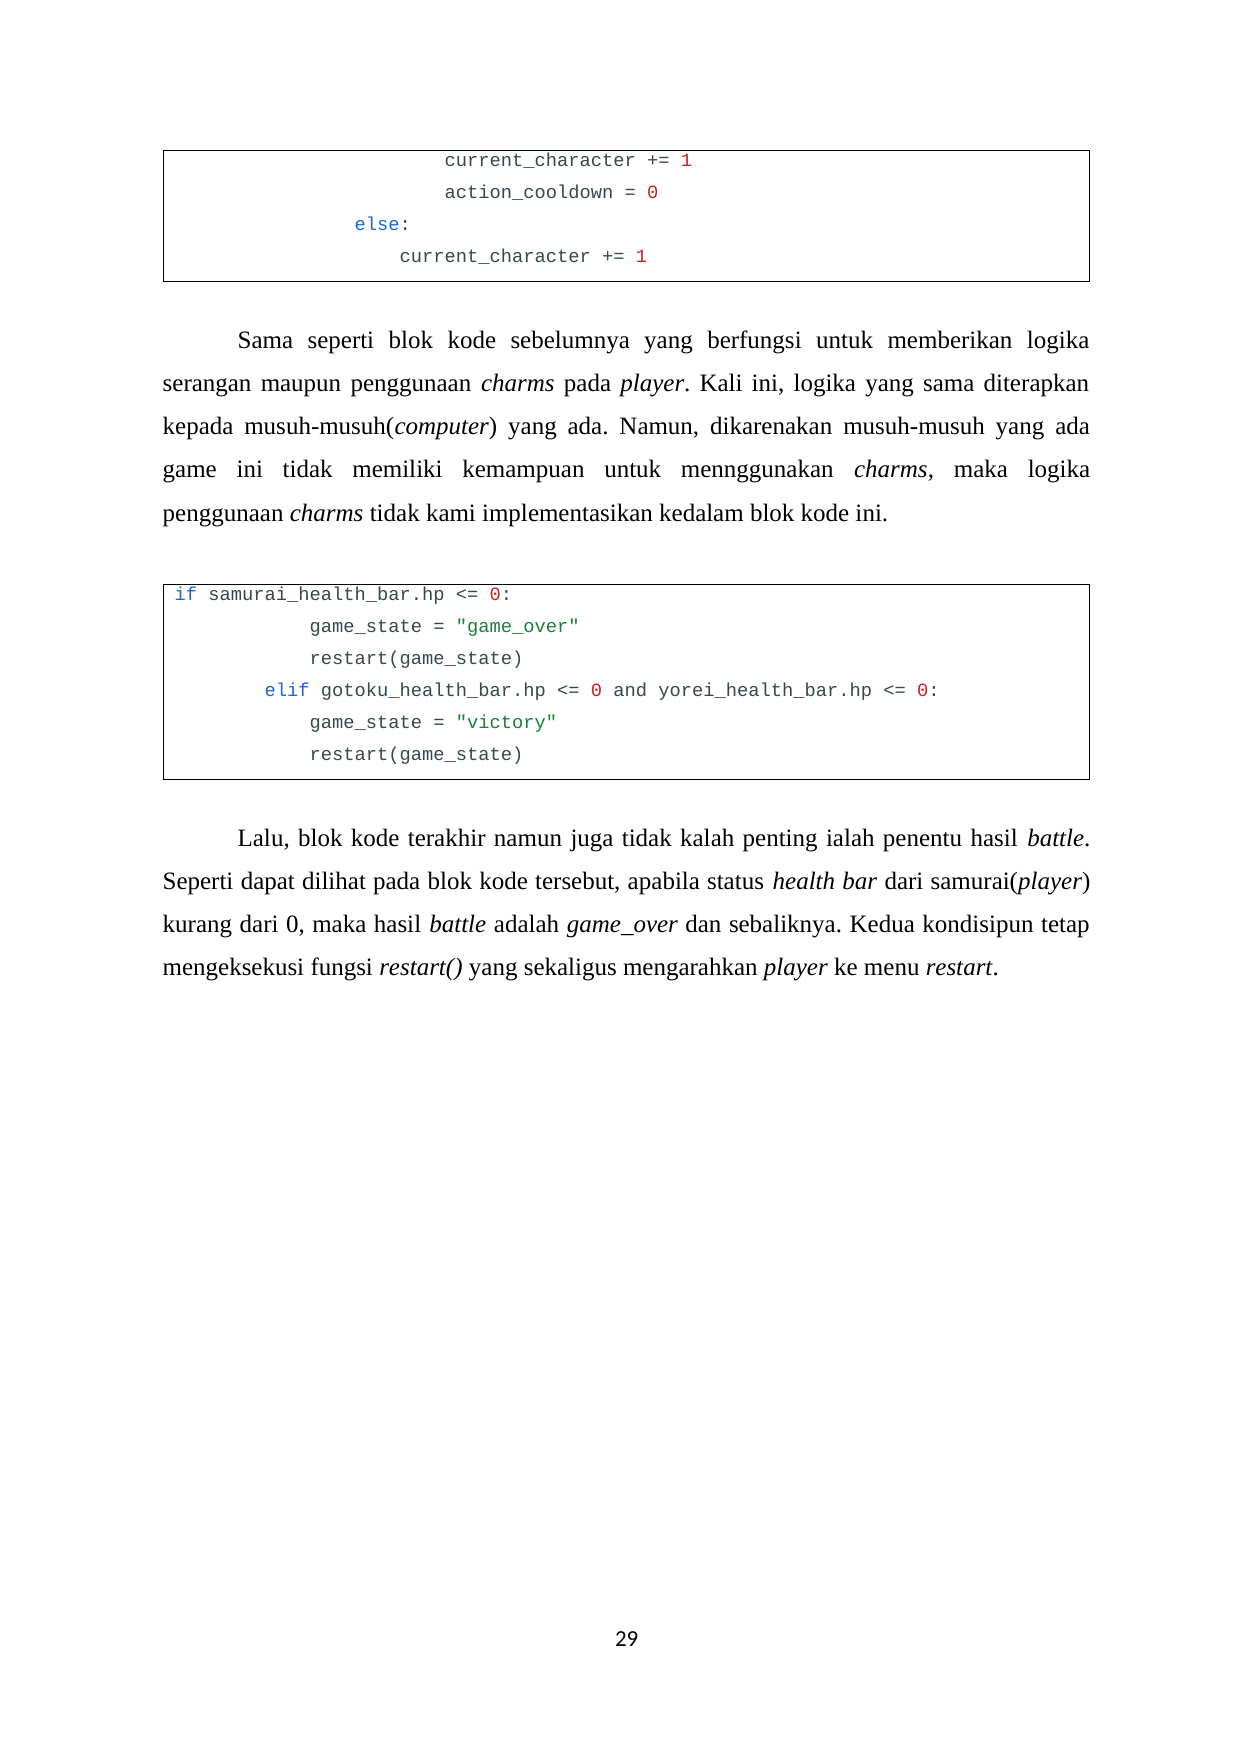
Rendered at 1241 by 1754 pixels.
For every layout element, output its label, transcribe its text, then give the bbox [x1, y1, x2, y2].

text Lalu, blok kode terakhir namun juga tidak kalah penting ialah penentu hasil battle. Seperti dapat dilihat pada blok kode tersebut, apabila status health bar dari samurai(player) kurang dari 0, maka hasil battle adalah game_over dan sebaliknya. Kedua kondisipun tetap mengeksekusi fungsi restart() yang sekaligus mengarahkan player ke menu restart. [162, 823, 1090, 981]
text Sama seperti blok kode sebelumnya yang berfungsi untuk memberikan logika serangan maupun penggunaan charms pada player. Kali ini, logika yang sama diterapkan kepada musuh-musuh(computer) yang ada. Namun, dikarenakan musuh-musuh yang ada game ini tidak memiliki kemampuan untuk mennggunakan charms, maka logika penggunaan charms tidak kami implementasikan kedalam blok kode ini. [162, 325, 1090, 526]
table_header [164, 151, 1089, 281]
table_header if samurai_health_bar.hp <= 0: game_state = "game_over" restart(game_state) elif gotoku_health_bar.hp <= 0 and yorei_health_bar.hp <= 0: game_state = "victory" restart(game_state) [164, 585, 1089, 779]
